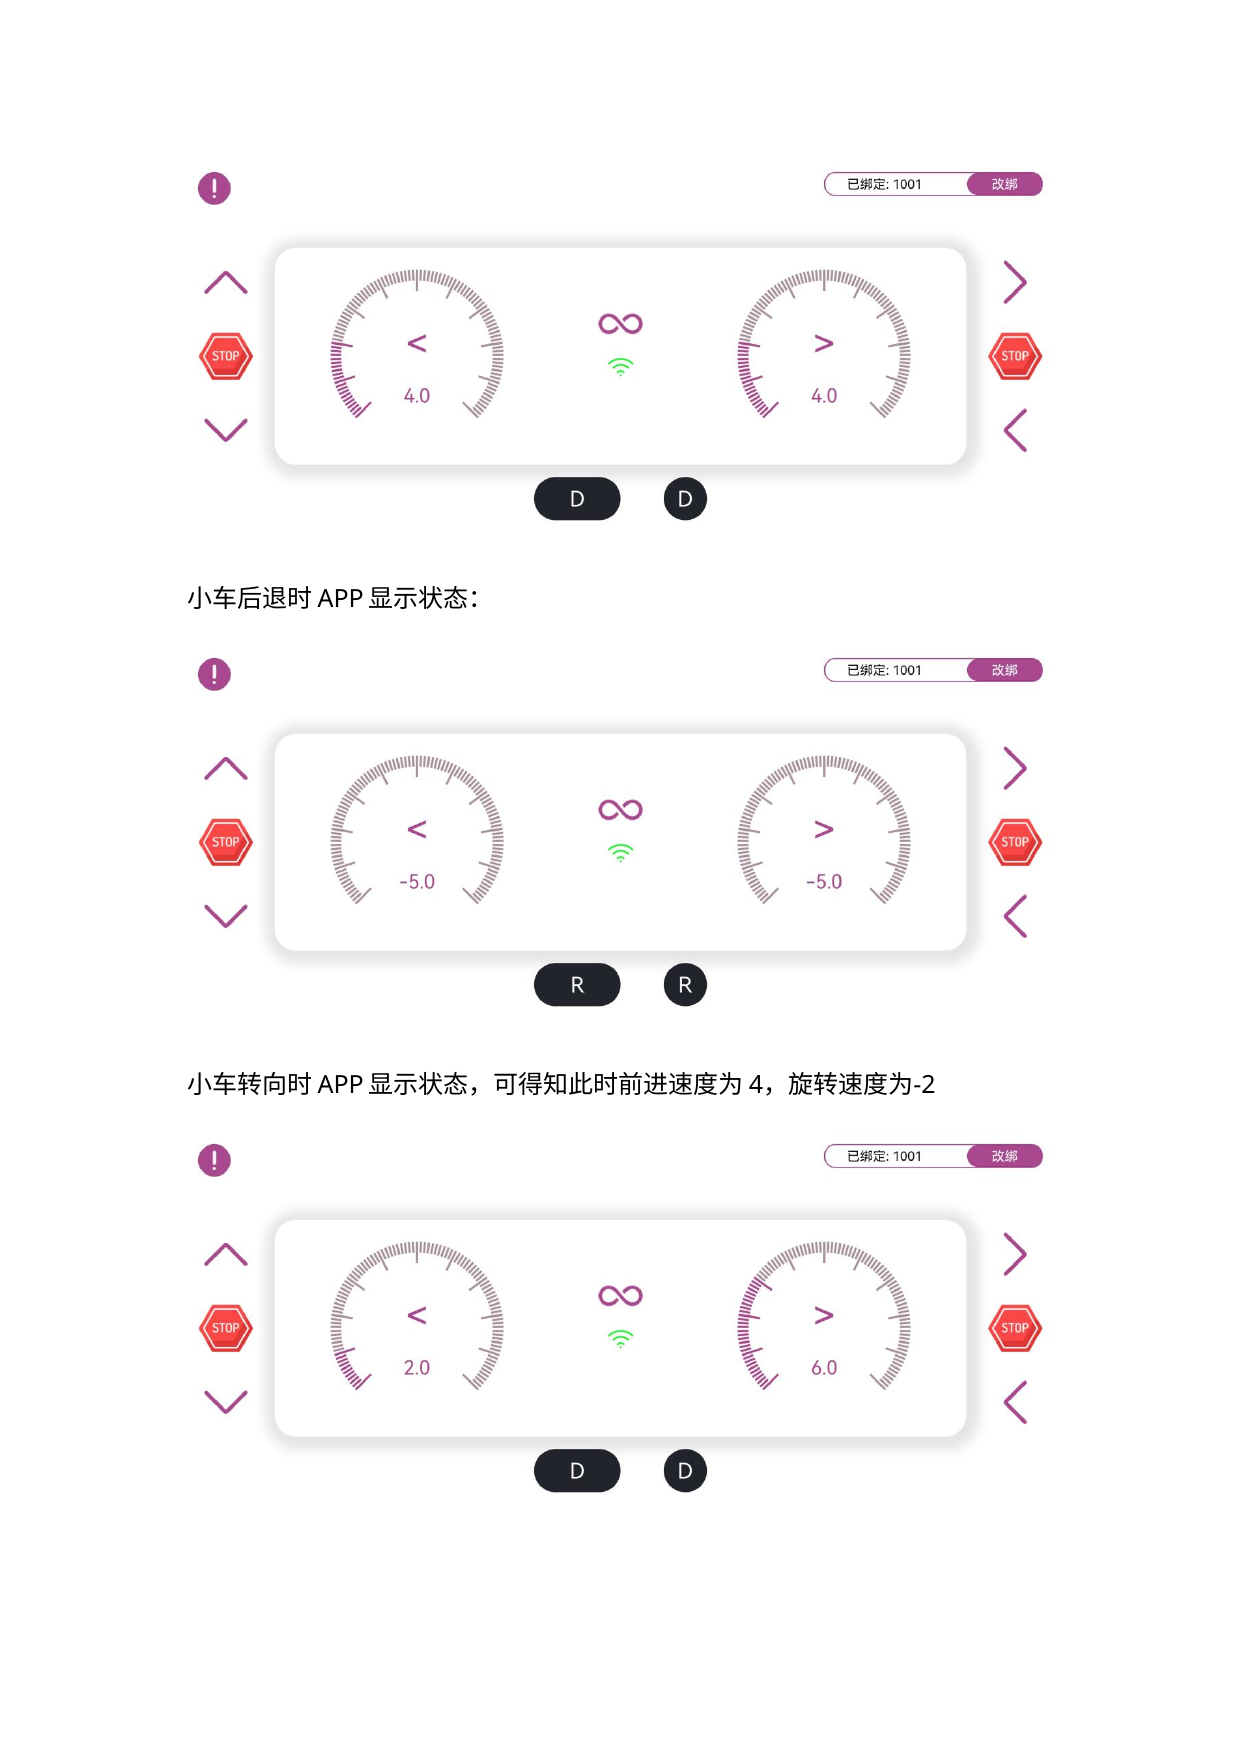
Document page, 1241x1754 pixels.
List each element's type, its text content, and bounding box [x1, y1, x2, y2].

picture [187, 162, 1052, 551]
picture [187, 647, 1052, 1037]
picture [187, 1133, 1052, 1523]
text 小车转向时APP显示状态，可得知此时前进速度为4，旋转速度为-2 [187, 1050, 1053, 1115]
text 小车后退时APP显示状态： [187, 564, 1053, 629]
